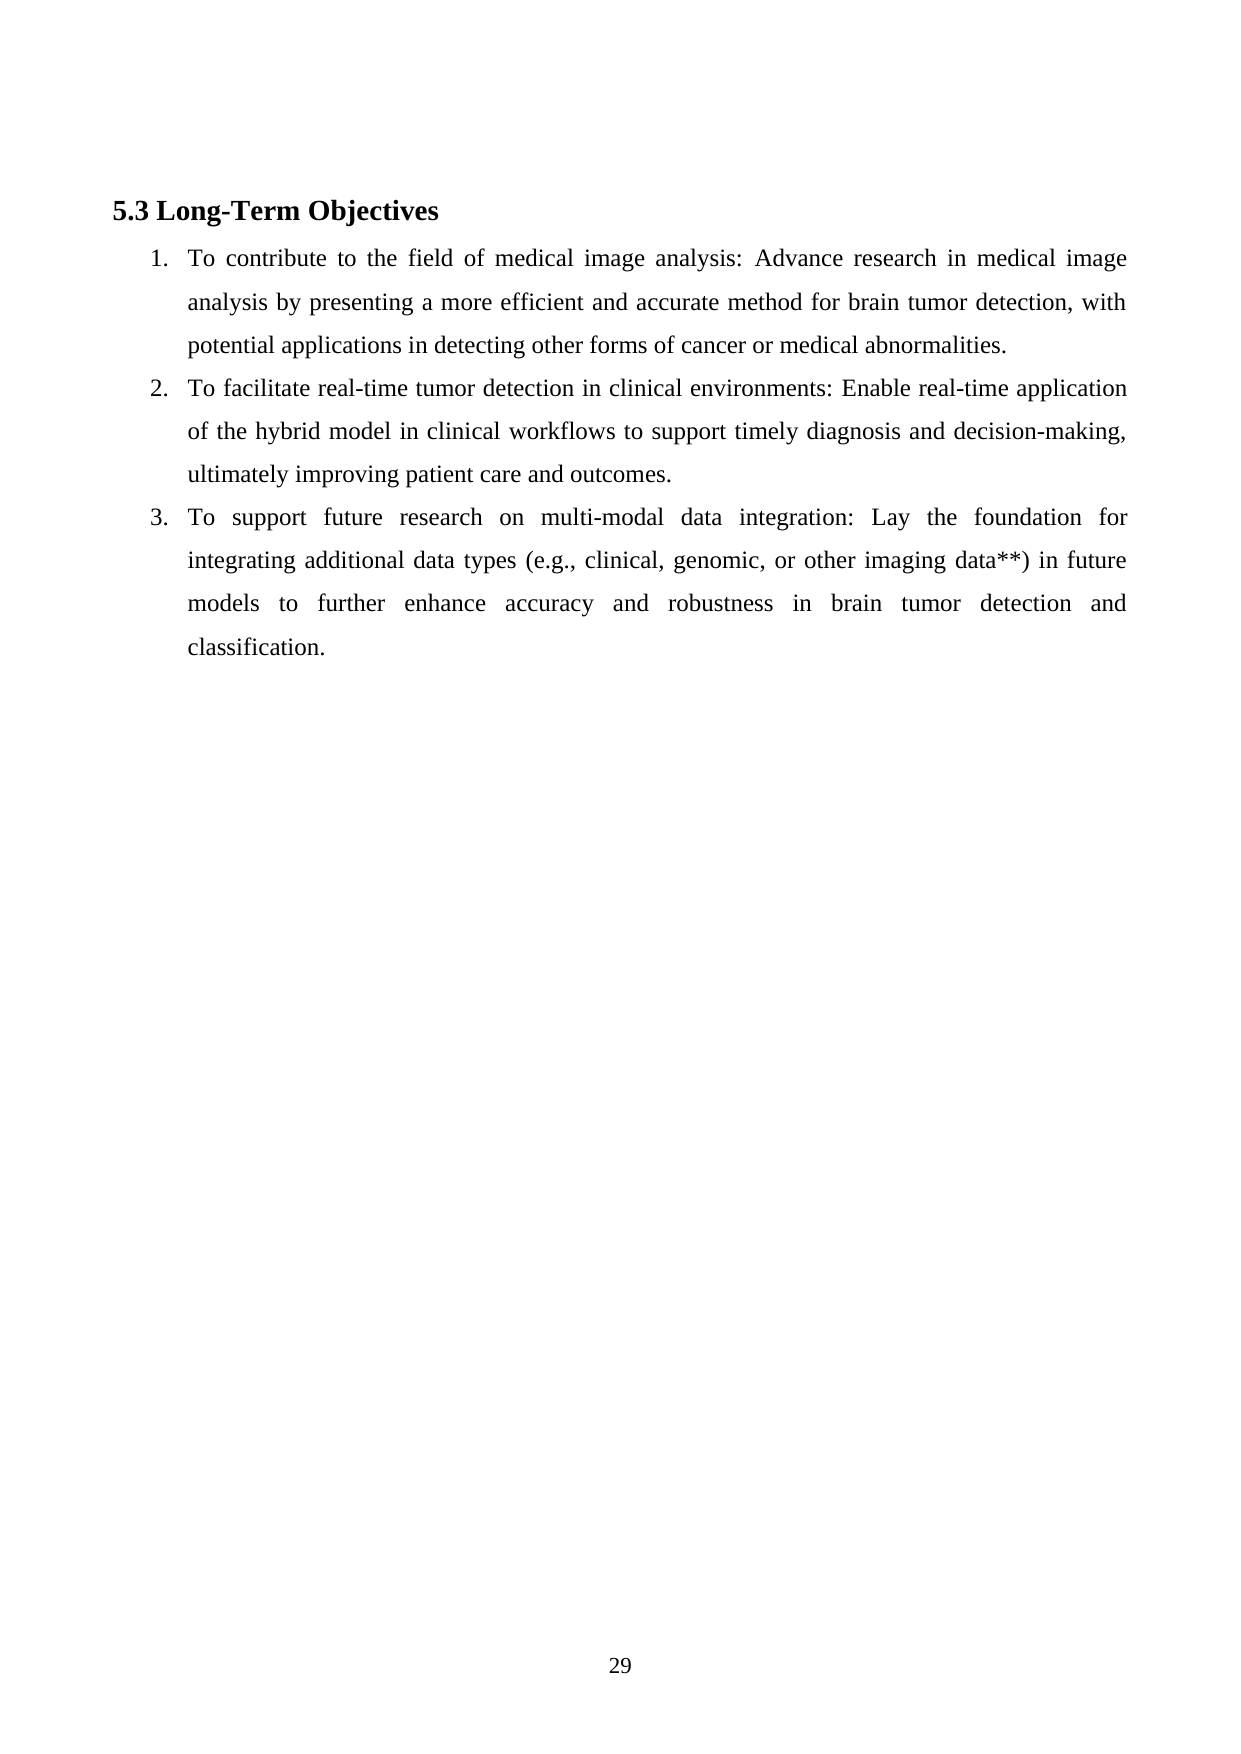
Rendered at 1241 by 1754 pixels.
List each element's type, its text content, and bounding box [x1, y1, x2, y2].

text 5.3 Long-Term Objectives [112, 193, 1128, 227]
list To facilitate real-time tumor detection in clinical environments: Enable real-time application of the hybrid model in clinical workflows to support timely diagnosis and decision-making, ultimately improving patient care and outcomes. [150, 373, 1128, 488]
list To contribute to the field of medical image analysis: Advance research in medical image analysis by presenting a more efficient and accurate method for brain tumor detection, with potential applications in detecting other forms of cancer or medical abnormalities. [150, 243, 1128, 358]
list To support future research on multi-modal data integration: Lay the foundation for integrating additional data types (e.g., clinical, genomic, or other imaging data**) in future models to further enhance accuracy and robustness in brain tumor detection and classification. [150, 502, 1128, 660]
